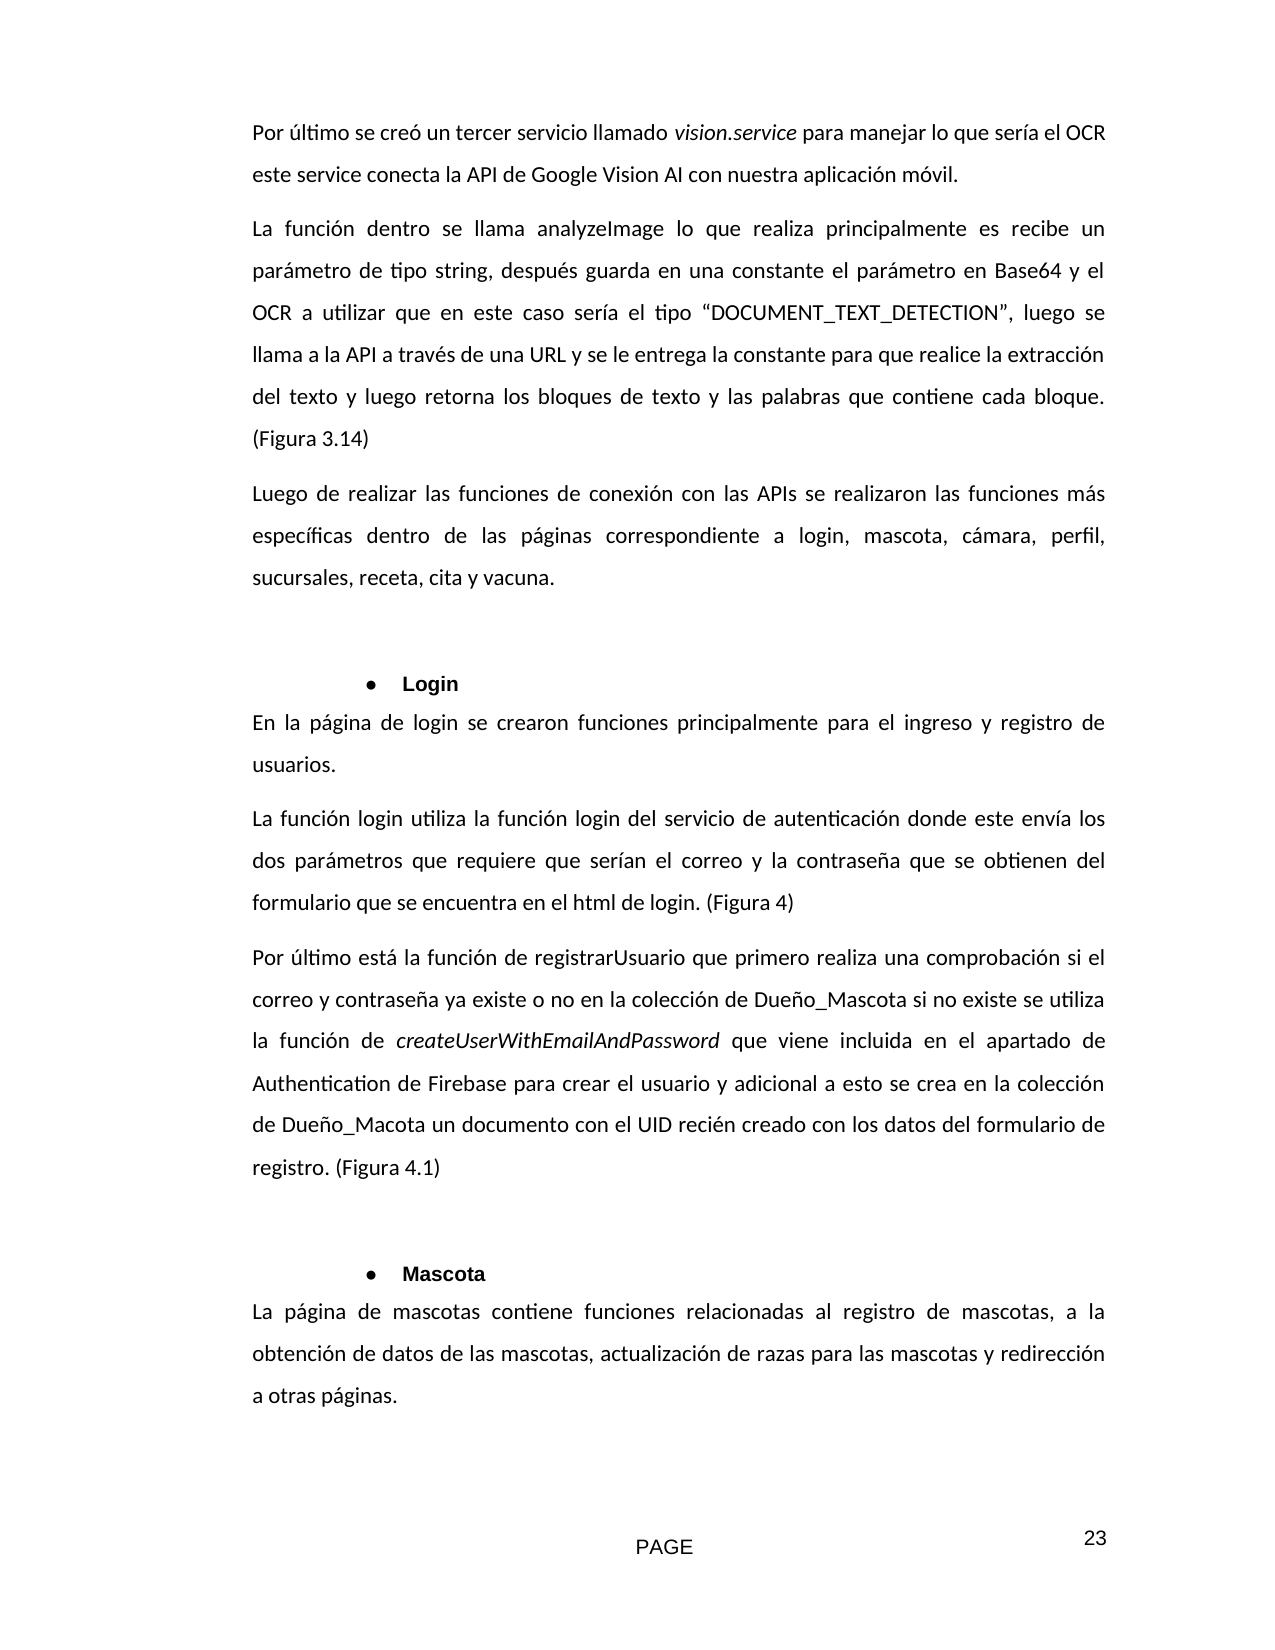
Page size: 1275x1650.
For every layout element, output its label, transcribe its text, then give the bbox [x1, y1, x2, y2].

text Por último se creó un tercer servicio llamado vision.service para manejar lo que sería el OCR este service conecta la API de Google Vision AI con nuestra aplicación móvil. [252, 118, 1107, 188]
text Por último está la función de registrarUsuario que primero realiza una comprobación si el correo y contraseña ya existe o no en la colección de Dueño_Mascota si no existe se utiliza la función de createUserWithEmailAndPassword que viene incluida en el apartado de Authentication de Firebase para crear el usuario y adicional a esto se crea en la colección de Dueño_Macota un documento con el UID recién creado con los datos del formulario de registro. (Figura 4.1) [252, 943, 1107, 1181]
text La función login utiliza la función login del servicio de autenticación donde este envía los dos parámetros que requiere que serían el correo y la contraseña que se obtienen del formulario que se encuentra en el html de login. (Figura 4) [252, 804, 1107, 916]
text En la página de login se crearon funciones principalmente para el ingreso y registro de usuarios. [252, 708, 1107, 778]
subtitle Login [364, 672, 1107, 696]
text La página de mascotas contiene funciones relacionadas al registro de mascotas, a la obtención de datos de las mascotas, actualización de razas para las mascotas y redirección a otras páginas. [252, 1297, 1107, 1409]
text Luego de realizar las funciones de conexión con las APIs se realizaron las funciones más específicas dentro de las páginas correspondiente a login, mascota, cámara, perfil, sucursales, receta, cita y vacuna. [252, 479, 1107, 591]
text La función dentro se llama analyzeImage lo que realiza principalmente es recibe un parámetro de tipo string, después guarda en una constante el parámetro en Base64 y el OCR a utilizar que en este caso sería el tipo “DOCUMENT_TEXT_DETECTION”, luego se llama a la API a través de una URL y se le entrega la constante para que realice la extracción del texto y luego retorna los bloques de texto y las palabras que contiene cada bloque. (Figura 3.14) [252, 214, 1107, 452]
subtitle Mascota [364, 1262, 1107, 1286]
